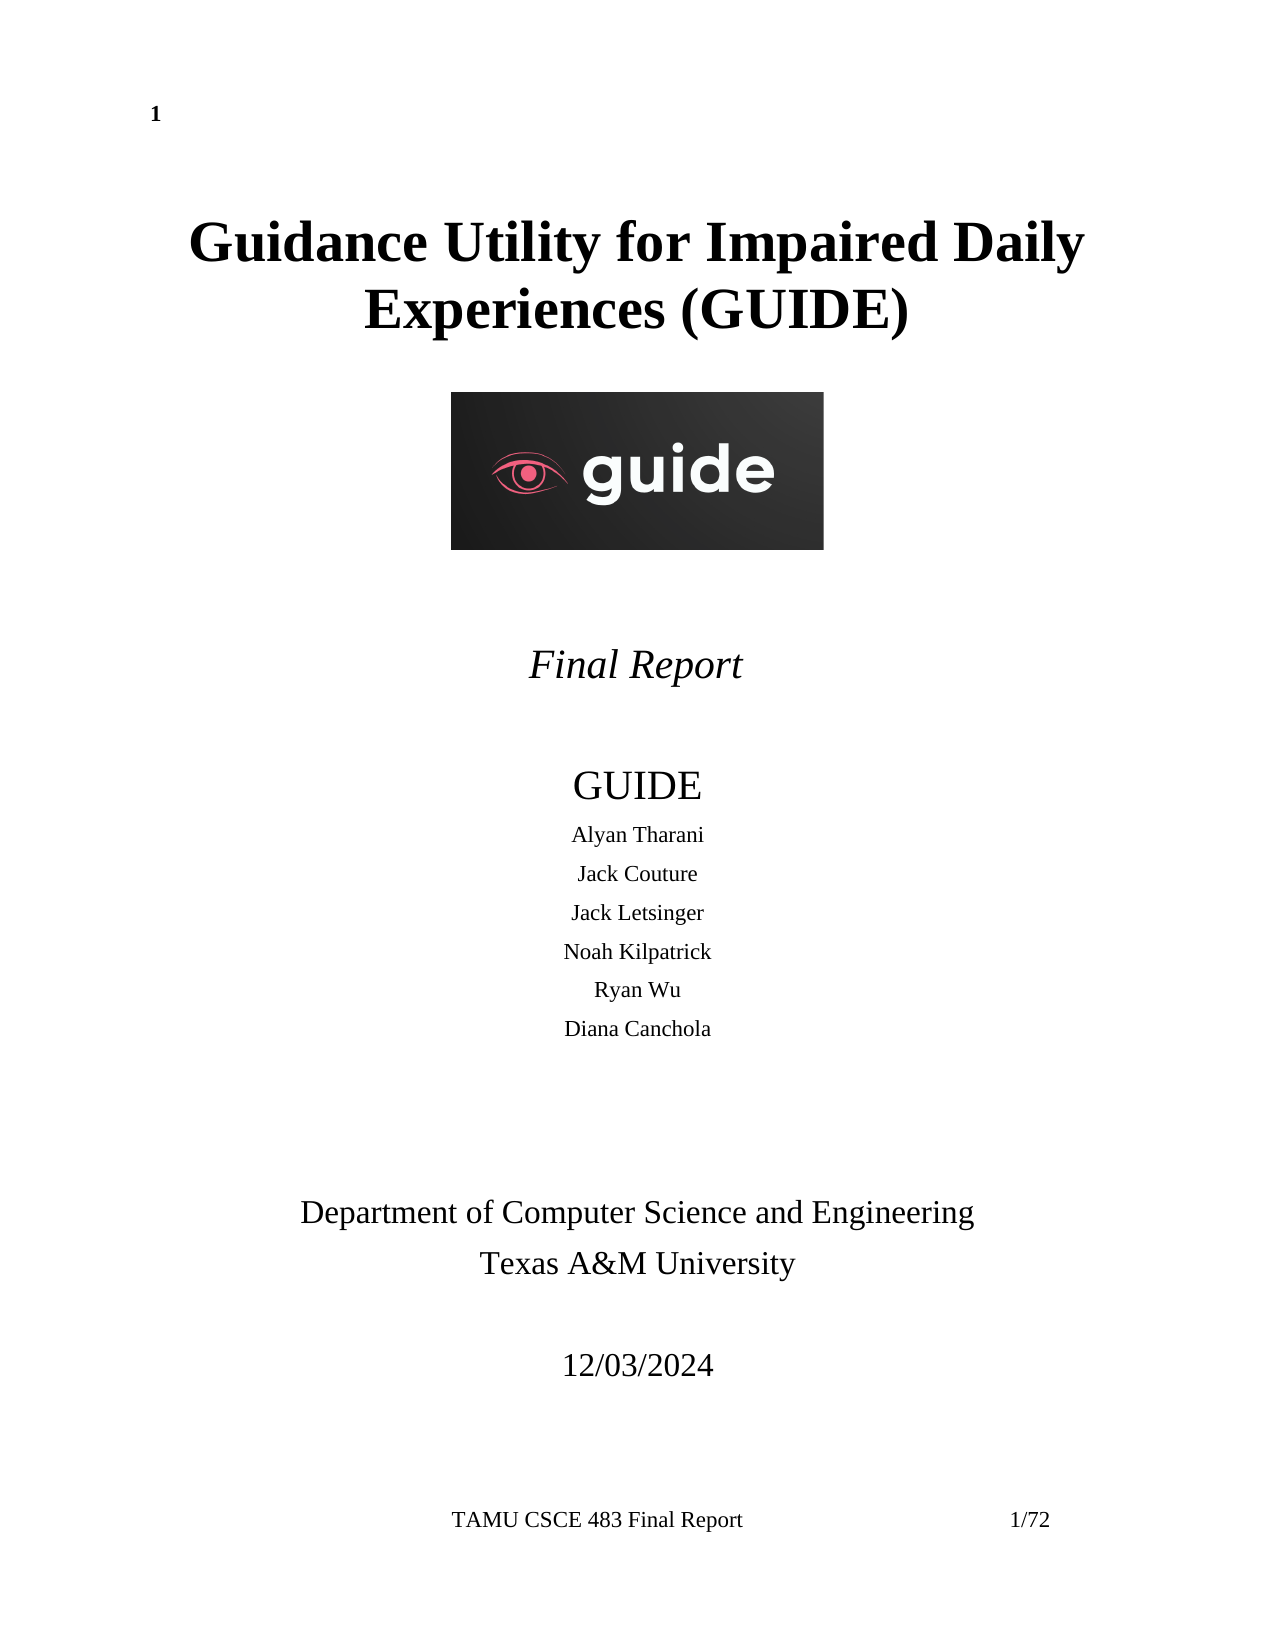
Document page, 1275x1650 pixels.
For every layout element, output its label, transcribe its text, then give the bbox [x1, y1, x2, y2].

text Final Report [150, 640, 1125, 688]
text Guidance Utility for Impaired Daily Experiences (GUIDE) [150, 207, 1125, 341]
text Diana Canchola [150, 1015, 1125, 1042]
text GUIDE [150, 761, 1125, 809]
text 12/03/2024 [150, 1345, 1125, 1383]
text Jack Letsinger [150, 899, 1125, 925]
text Alyan Tharani [150, 821, 1125, 847]
text Jack Couture [150, 860, 1125, 886]
text Texas A&M University [150, 1243, 1125, 1282]
text Department of Computer Science and Engineering [150, 1192, 1125, 1231]
text Ryan Wu [150, 977, 1125, 1003]
text Noah Kilpatrick [150, 938, 1125, 964]
picture [451, 392, 824, 550]
